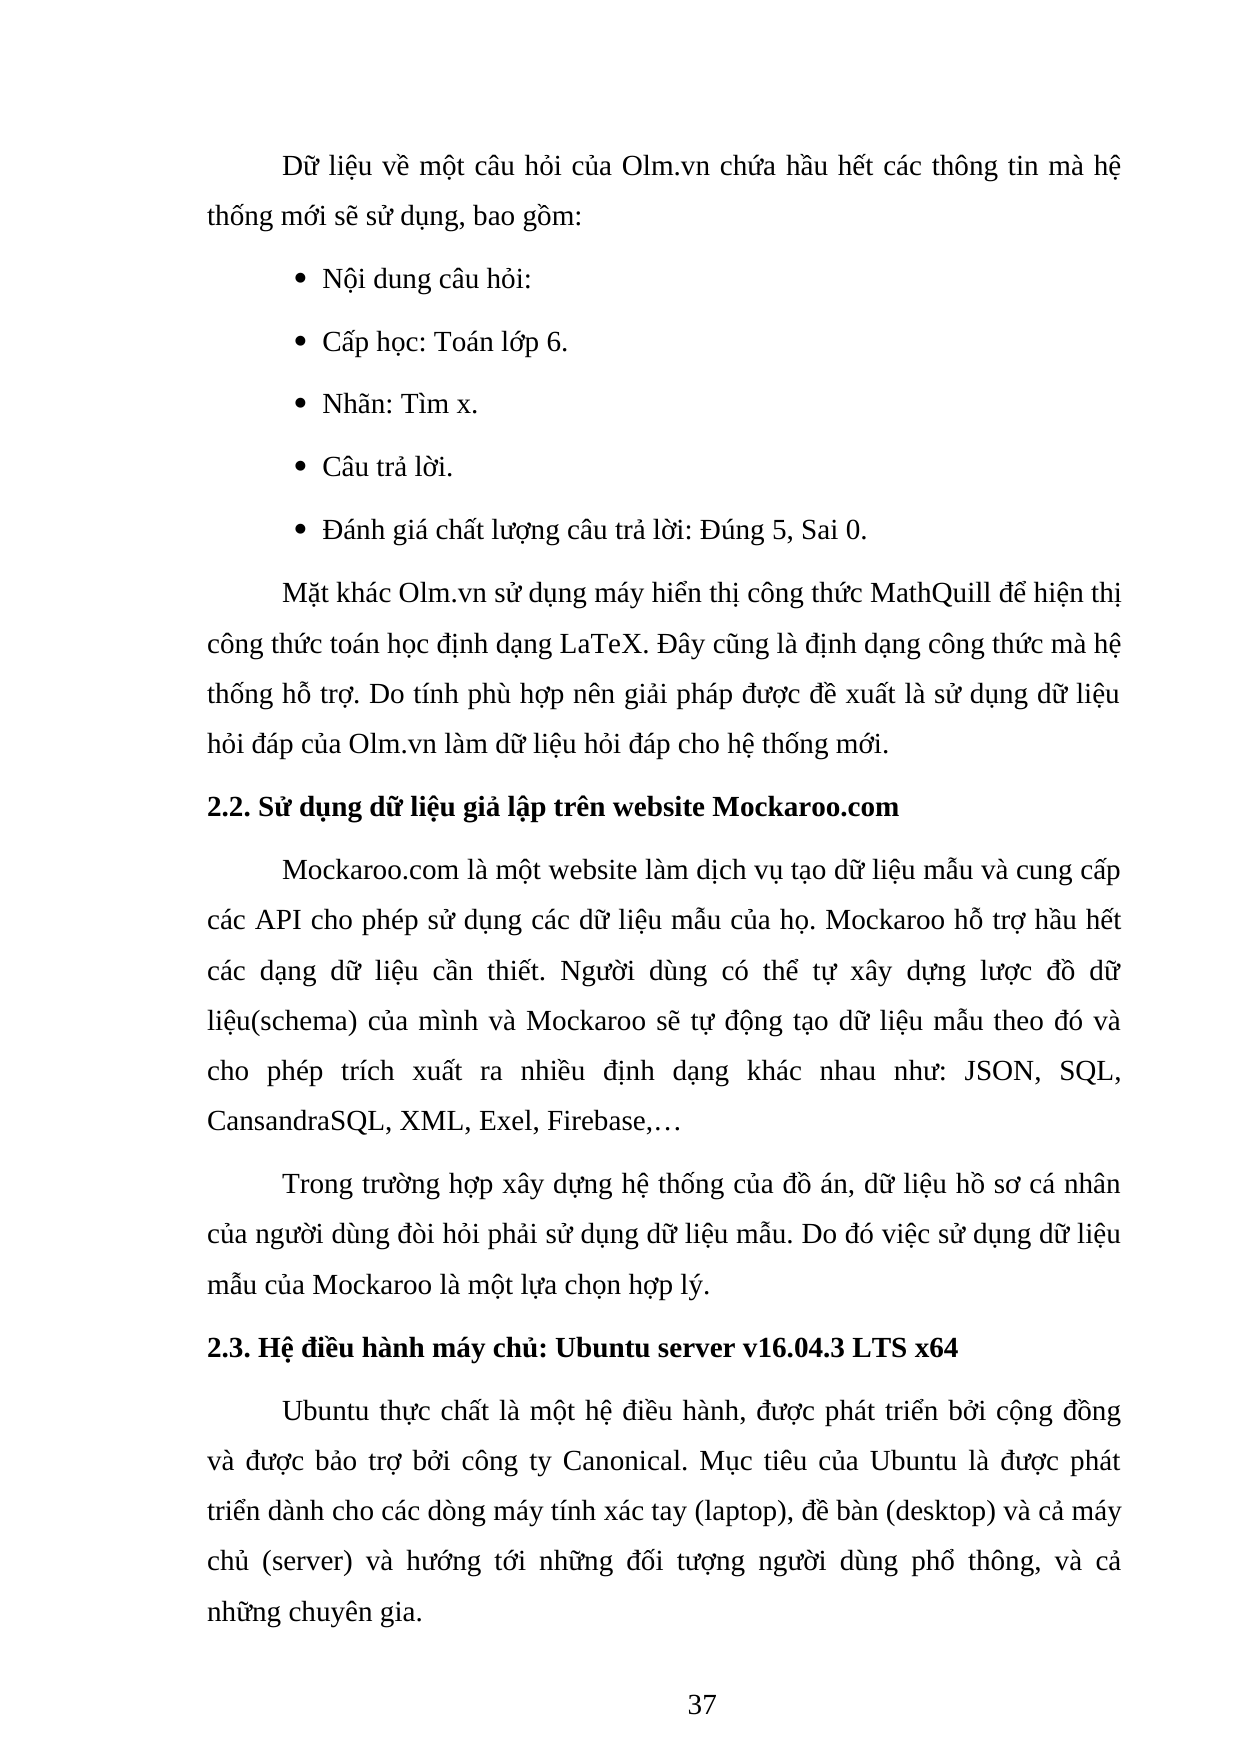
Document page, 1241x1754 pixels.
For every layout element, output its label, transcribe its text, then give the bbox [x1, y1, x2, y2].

subtitle Hệ điều hành máy chủ: Ubuntu server v16.04.3 LTS x64 [207, 1330, 1122, 1363]
text Ubuntu thực chất là một hệ điều hành, được phát triển bởi cộng đồng và được bảo trợ bởi công ty Canonical. Mục tiêu của Ubuntu là được phát triển dành cho các dòng máy tính xác tay (laptop), đề bàn (desktop) và cả máy chủ (server) và hướng tới những đối tượng người dùng phổ thông, và cả những chuyên gia. [207, 1393, 1122, 1627]
subtitle Sử dụng dữ liệu giả lập trên website Mockaroo.com [207, 789, 1122, 823]
list Nội dung câu hỏi: [295, 261, 1122, 294]
list Nhãn: Tìm x. [295, 387, 1122, 420]
list Cấp học: Toán lớp 6. [295, 324, 1122, 357]
list Đánh giá chất lượng câu trả lời: Đúng 5, Sai 0. [295, 512, 1122, 546]
list Câu trả lời. [295, 449, 1122, 483]
text Dữ liệu về một câu hỏi của Olm.vn chứa hầu hết các thông tin mà hệ thống mới sẽ sử dụng, bao gồm: [207, 148, 1122, 232]
text Mockaroo.com là một website làm dịch vụ tạo dữ liệu mẫu và cung cấp các API cho phép sử dụng các dữ liệu mẫu của họ. Mockaroo hỗ trợ hầu hết các dạng dữ liệu cần thiết. Người dùng có thể tự xây dựng lược đồ dữ liệu(schema) của mình và Mockaroo sẽ tự động tạo dữ liệu mẫu theo đó và cho phép trích xuất ra nhiều định dạng khác nhau như: JSON, SQL, CansandraSQL, XML, Exel, Firebase,… [207, 852, 1122, 1137]
text Trong trường hợp xây dựng hệ thống của đồ án, dữ liệu hồ sơ cá nhân của người dùng đòi hỏi phải sử dụng dữ liệu mẫu. Do đó việc sử dụng dữ liệu mẫu của Mockaroo là một lựa chọn hợp lý. [207, 1166, 1122, 1301]
text Mặt khác Olm.vn sử dụng máy hiển thị công thức MathQuill để hiện thị công thức toán học định dạng LaTeX. Đây cũng là định dạng công thức mà hệ thống hỗ trợ. Do tính phù hợp nên giải pháp được đề xuất là sử dụng dữ liệu hỏi đáp của Olm.vn làm dữ liệu hỏi đáp cho hệ thống mới. [207, 575, 1122, 760]
